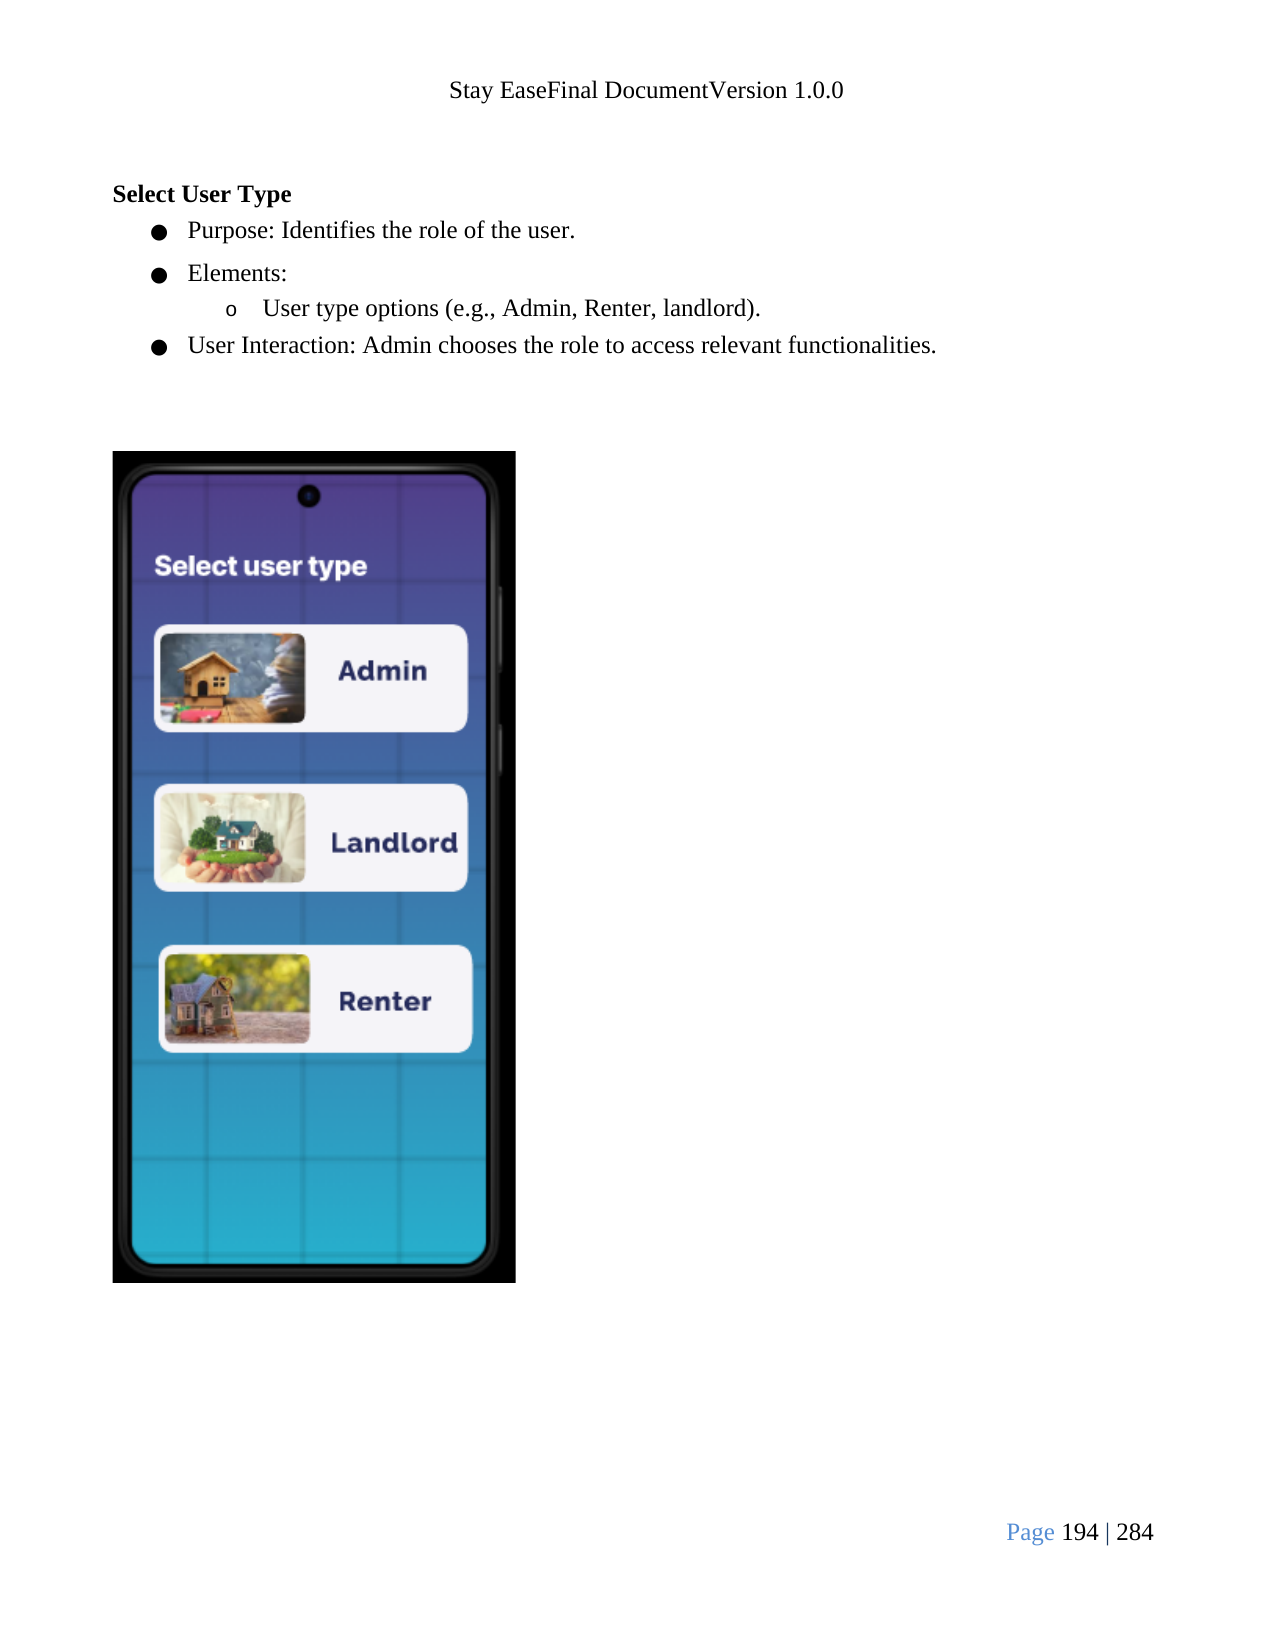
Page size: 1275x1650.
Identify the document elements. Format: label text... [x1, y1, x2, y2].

list User type options (e.g., Admin, Renter, landlord). [225, 293, 1181, 323]
list Elements: [150, 250, 1181, 293]
list User Interaction: Admin chooses the role to access relevant functionalities. [150, 323, 1181, 365]
text Select User Type [112, 179, 1181, 208]
list Purpose: Identifies the role of the user. [150, 208, 1181, 250]
picture [112, 451, 516, 1283]
